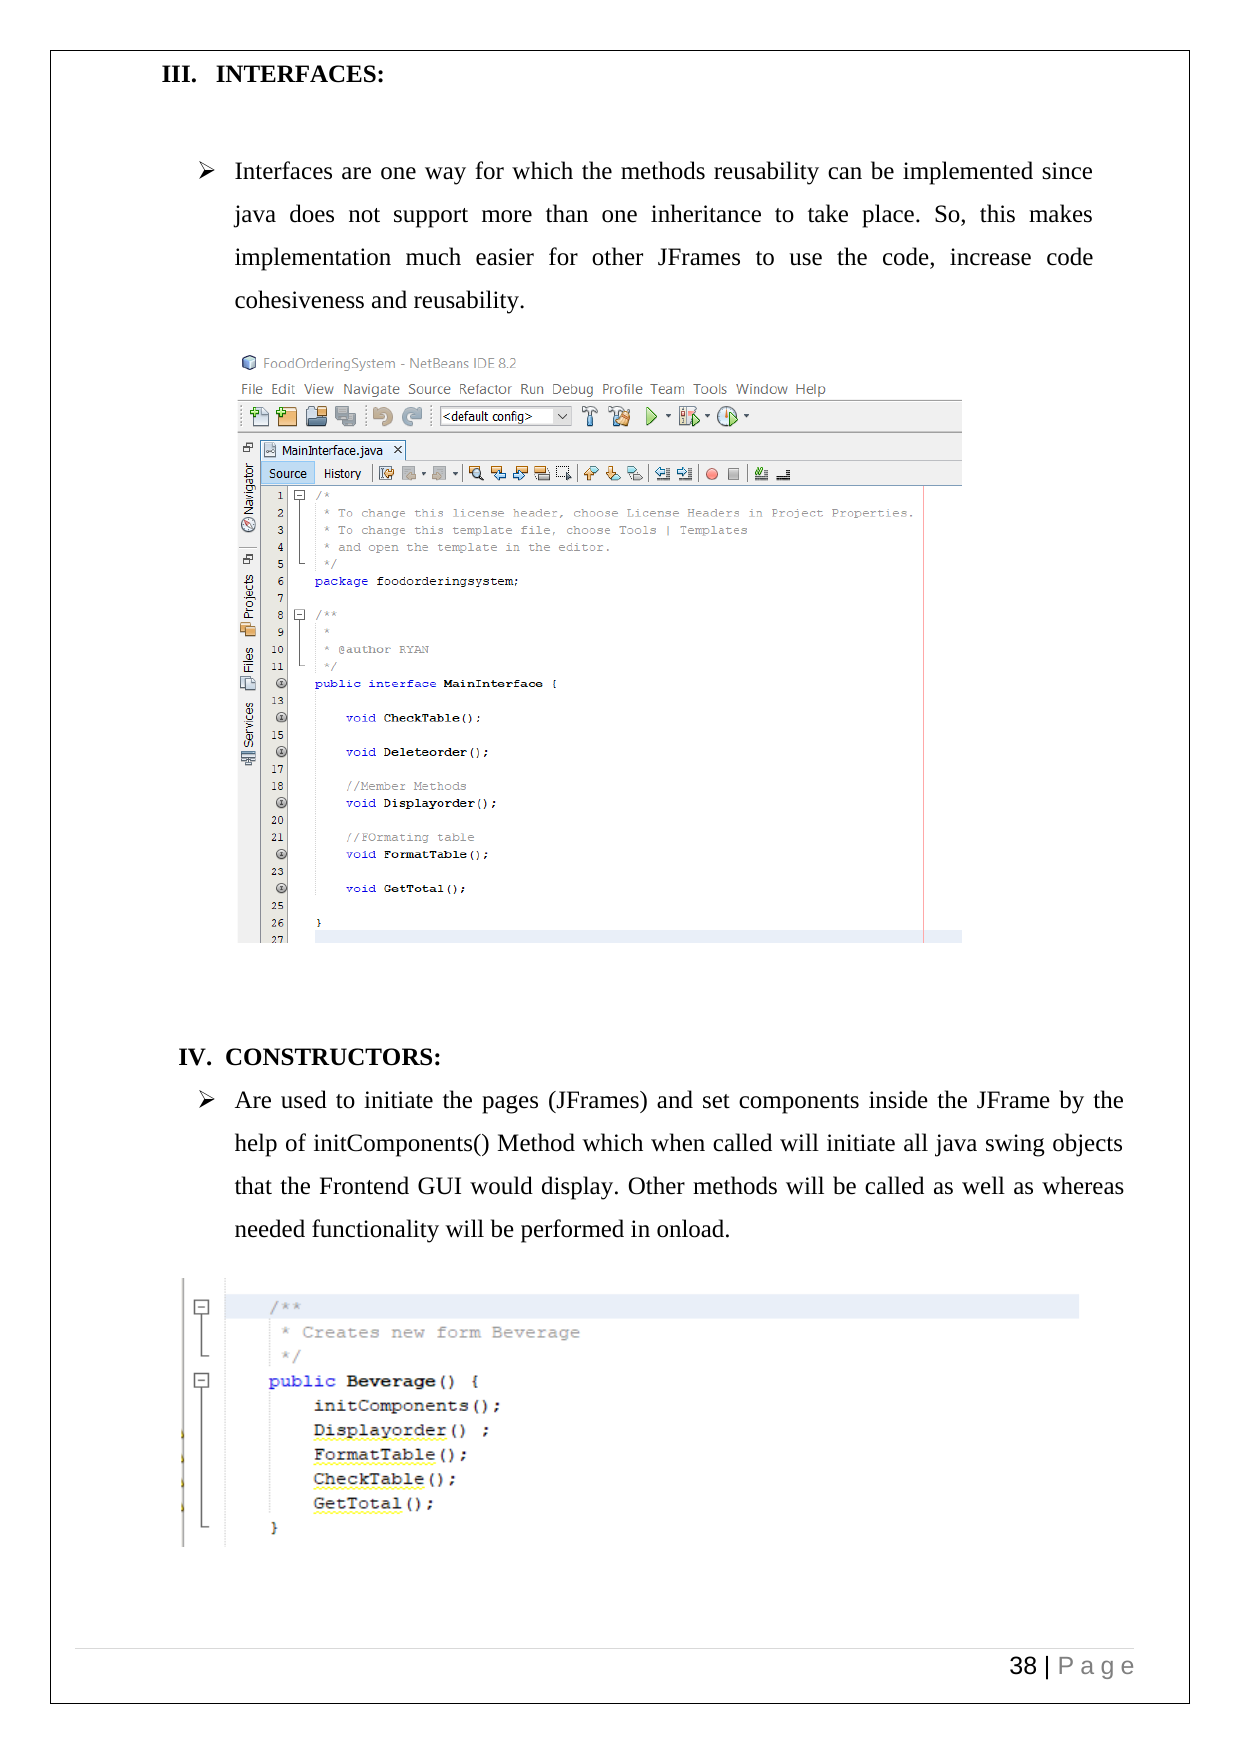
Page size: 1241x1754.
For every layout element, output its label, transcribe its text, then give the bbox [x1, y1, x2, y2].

picture [181, 1278, 1080, 1547]
list Interfaces are one way for which the methods reusability can be implemented since java does not support more than one inheritance to take place. So, this makes implementation much easier for other JFrames to use the code, increase code cohesiveness and reusability. [197, 156, 1094, 314]
list Are used to initiate the pages (JFrames) and set components inside the JFrame by the help of initComponents() Method which when called will initiate all java swing objects that the Frontend GUI would display. Other methods will be called as well as whereas needed functionality will be performed in onload. [197, 1085, 1125, 1243]
subtitle INTERFACES: [197, 59, 1134, 88]
subtitle CONSTRUCTORS: [178, 1042, 1134, 1071]
picture [237, 349, 962, 943]
